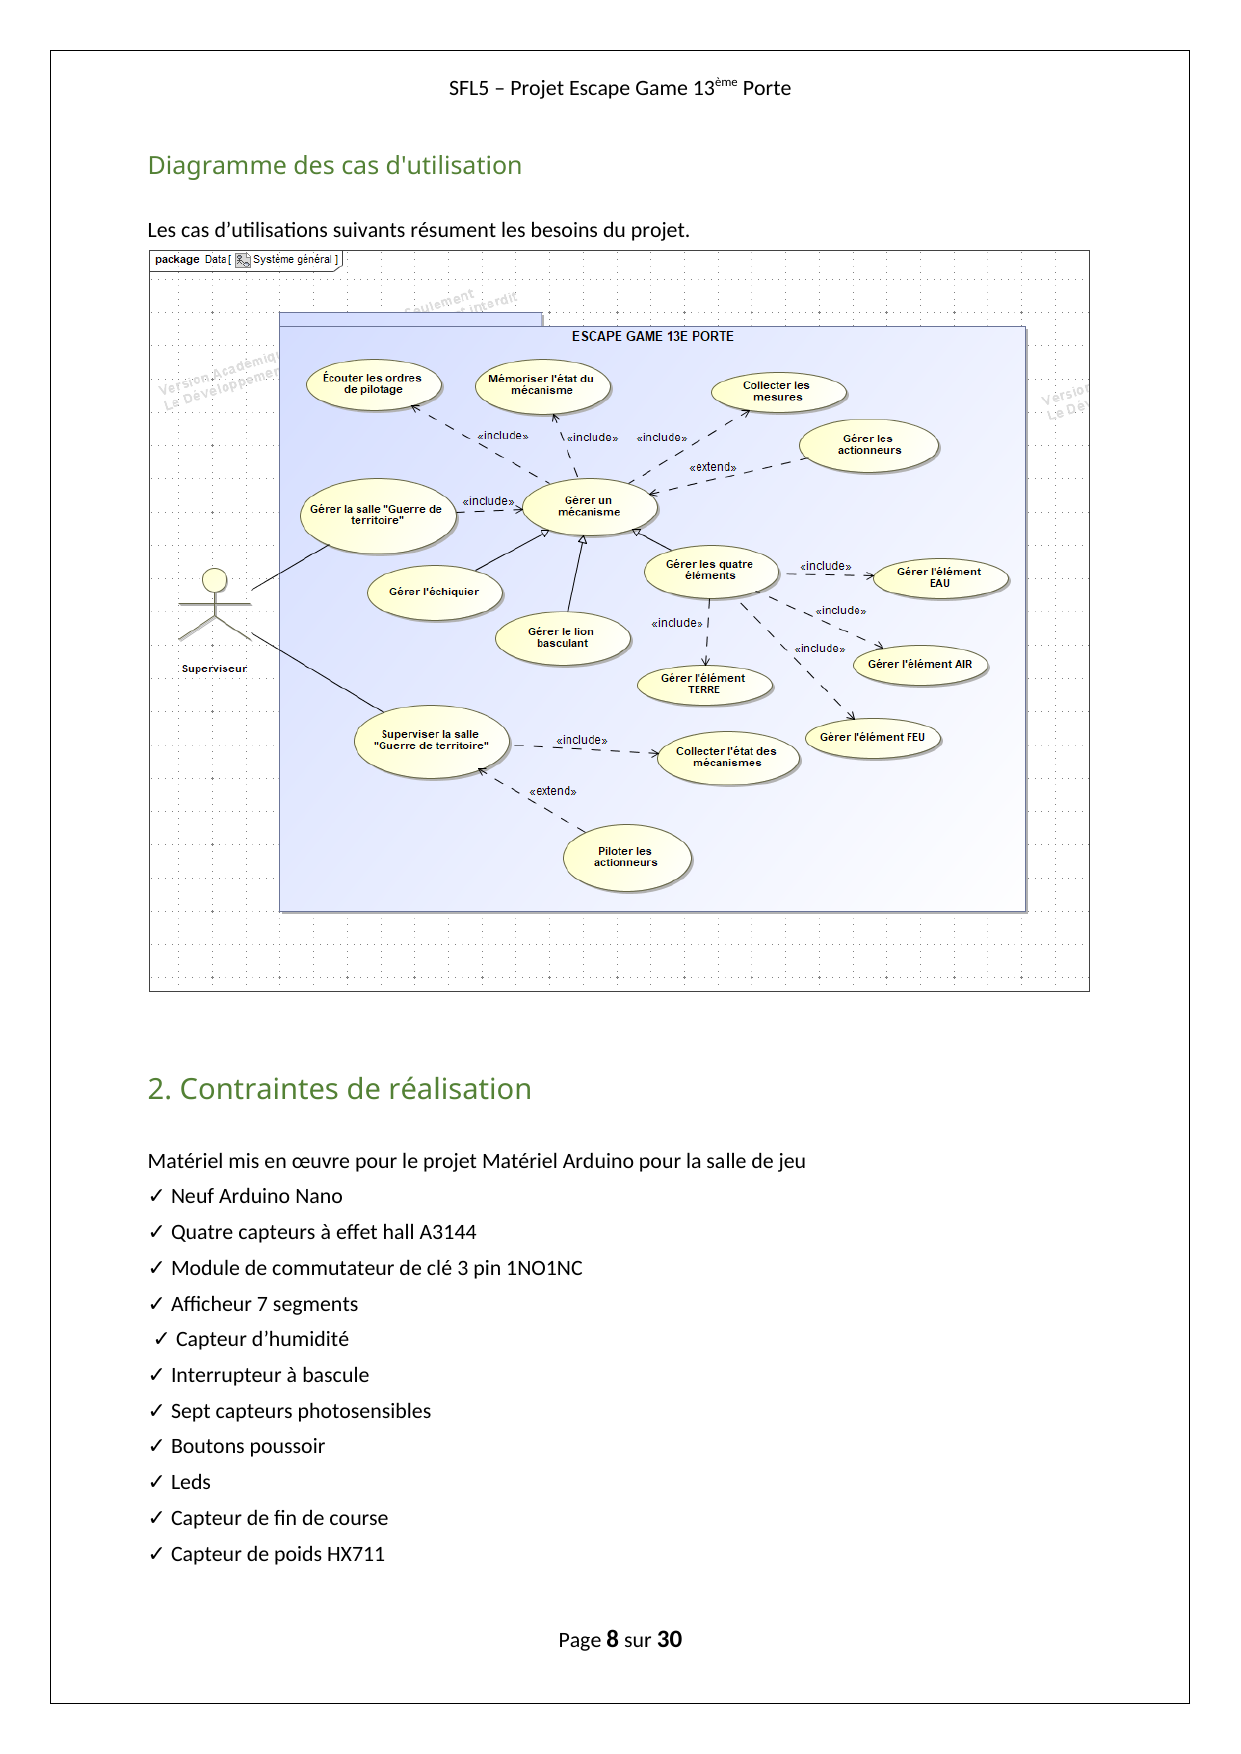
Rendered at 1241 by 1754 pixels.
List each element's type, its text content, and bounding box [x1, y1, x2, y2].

picture [147, 247, 1093, 995]
text Matériel mis en œuvre pour le projet Matériel Arduino pour la salle de jeu ✓ Neuf Arduino Nano ✓ Quatre capteurs à effet hall A3144 ✓ Module de commutateur de clé 3 pin 1NO1NC ✓ Afficheur 7 segments ✓ Capteur d’humidité ✓ Interrupteur à bascule ✓ Sept capteurs photosensibles ✓ Boutons poussoir ✓ Leds ✓ Capteur de fin de course ✓ Capteur de poids HX711 [147, 1148, 1093, 1567]
subtitle Diagramme des cas d'utilisation [147, 148, 1093, 216]
subtitle 2. Contraintes de réalisation [147, 1068, 1093, 1148]
text Les cas d’utilisations suivants résument les besoins du projet. [147, 216, 1093, 247]
